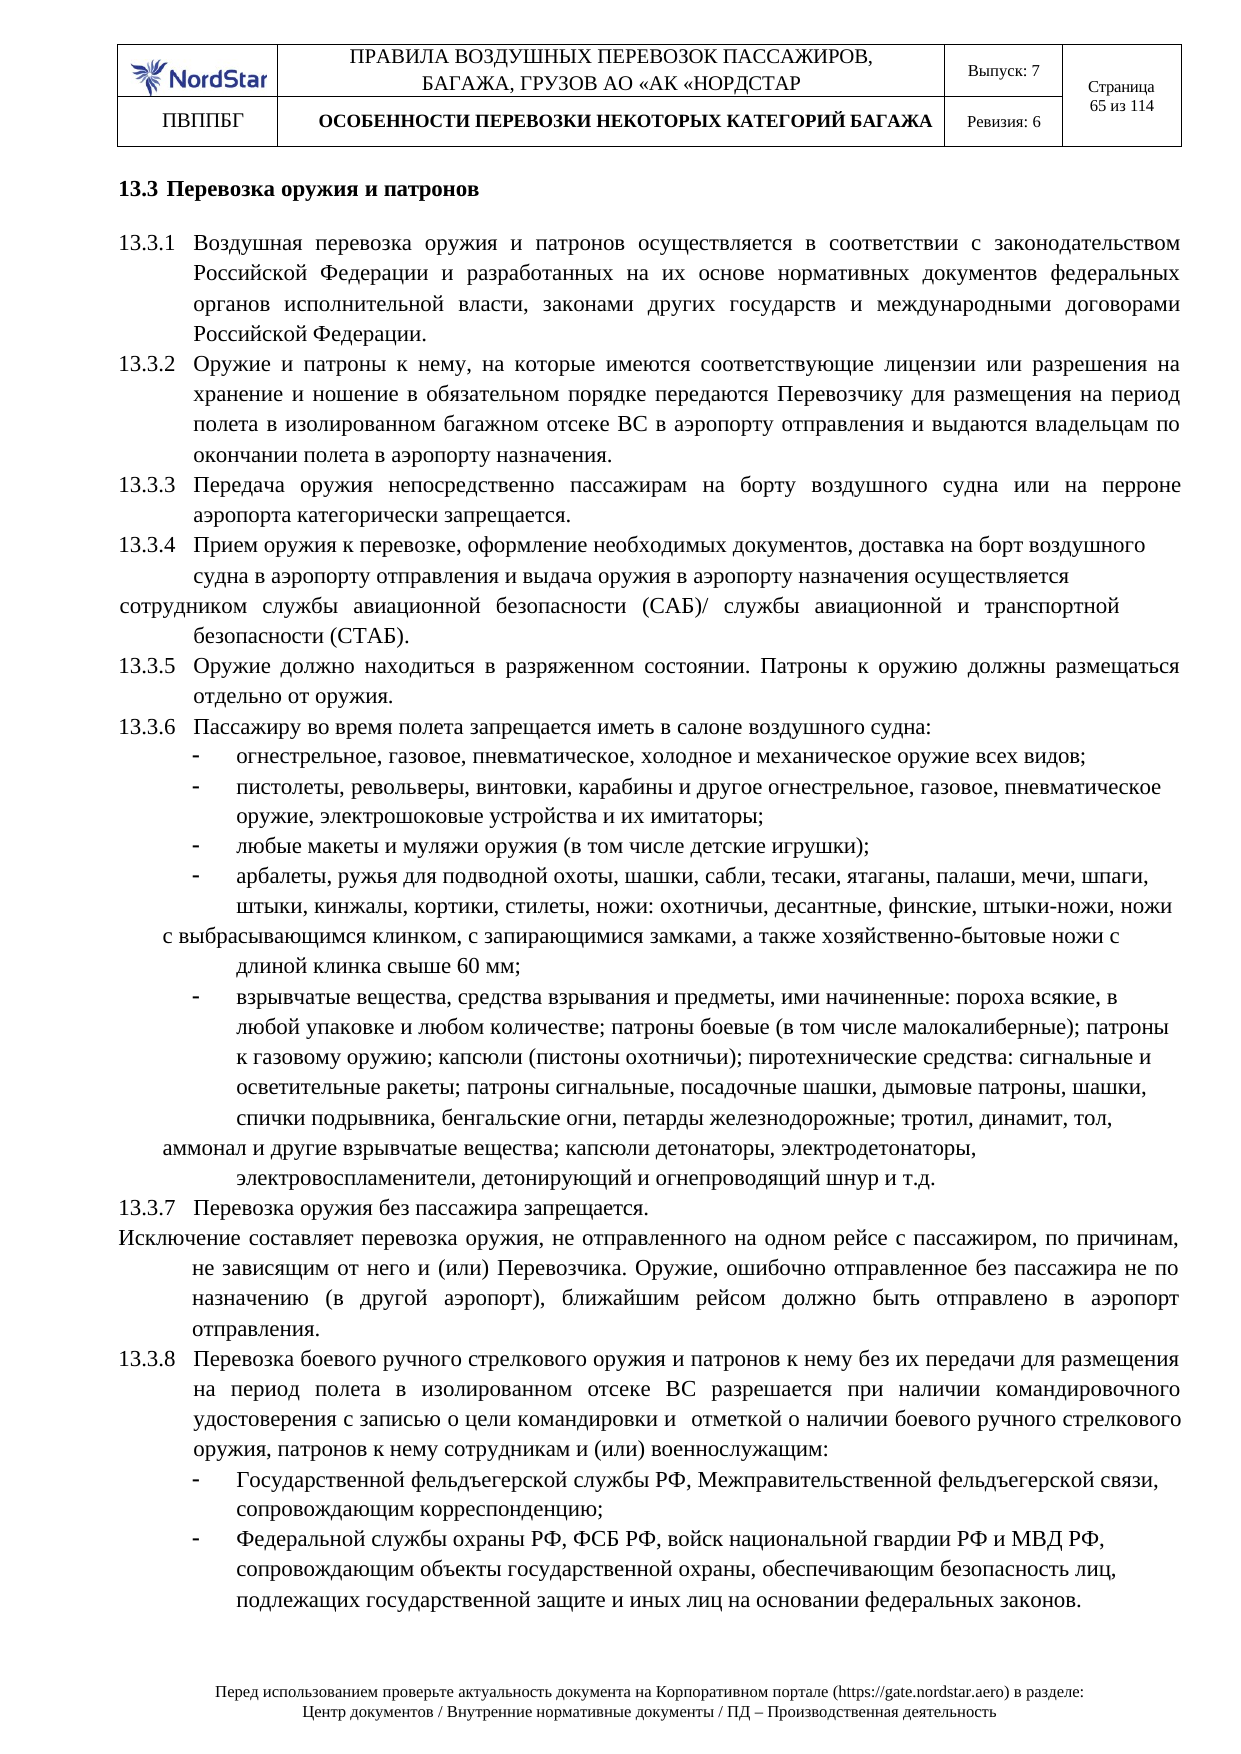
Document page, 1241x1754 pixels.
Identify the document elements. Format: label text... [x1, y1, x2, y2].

text с выбрасывающимся клинком, с запирающимися замками, а также хозяйственно-бытовые ножи с длиной клинка свыше 60 мм; [162, 922, 1181, 979]
list Прием оружия к перевозке, оформление необходимых документов, доставка на борт воздушного судна в аэропорту отправления и выдача оружия в аэропорту назначения осуществляется [118, 531, 1146, 588]
list огнестрельное, газовое, пневматическое, холодное и механическое оружие всех видов; [192, 742, 1196, 769]
list Воздушная перевозка оружия и патронов осуществляется в соответствии с законодательством Российской Федерации и разработанных на их основе нормативных документов федеральных органов исполнительной власти, законами других государств и международными договорами Российской Федерации. [118, 229, 1182, 346]
picture [130, 59, 267, 96]
list пистолеты, револьверы, винтовки, карабины и другое огнестрельное, газовое, пневматическое оружие, электрошоковые устройства и их имитаторы; [192, 773, 1161, 829]
text Исключение составляет перевозка оружия, не отправленного на одном рейсе с пассажиром, по причинам, не зависящим от него и (или) Перевозчика. Оружие, ошибочно отправленное без пассажира не по назначению (в другой аэропорт), ближайшим рейсом должно быть отправлено в аэропорт отправления. [118, 1224, 1181, 1341]
list любые макеты и муляжи оружия (в том числе детские игрушки); [192, 832, 1196, 859]
list арбалеты, ружья для подводной охоты, шашки, сабли, тесаки, ятаганы, палаши, мечи, шпаги, штыки, кинжалы, кортики, стилеты, ножи: охотничьи, десантные, финские, штыки-ножи, ножи [192, 862, 1173, 918]
list Передача оружия непосредственно пассажирам на борту воздушного судна или на перроне аэропорта категорически запрещается. [118, 471, 1181, 528]
list Оружие и патроны к нему, на которые имеются соответствующие лицензии или разрешения на хранение и ношение в обязательном порядке передаются Перевозчику для размещения на период полета в изолированном багажном отсеке ВС в аэропорту отправления и выдаются владельцам по окончании полета в аэропорту назначения. [118, 350, 1182, 467]
text аммонал и другие взрывчатые вещества; капсюли детонаторы, электродетонаторы, электровоспламенители, детонирующий и огнепроводящий шнур и т.д. [162, 1134, 1196, 1190]
list Федеральной службы охраны РФ, ФСБ РФ, войск национальной гвардии РФ и МВД РФ, сопровождающим объекты государственной охраны, обеспечивающим безопасность лиц, подлежащих государственной защите и иных лиц на основании федеральных законов. [192, 1525, 1117, 1612]
list Пассажиру во время полета запрещается иметь в салоне воздушного судна: [118, 713, 1196, 739]
list Оружие должно находиться в разряженном состоянии. Патроны к оружию должны размещаться отдельно от оружия. [118, 652, 1181, 709]
list взрывчатые вещества, средства взрывания и предметы, ими начиненные: пороха всякие, в любой упаковке и любом количестве; патроны боевые (в том числе малокалиберные); патроны к газовому оружию; капсюли (пистоны охотничьи); пиротехнические средства: сигнальные и осветительные ракеты; патроны сигнальные, посадочные шашки, дымовые патроны, шашки, спички подрывника, бенгальские огни, петарды железнодорожные; тротил, динамит, тол, [192, 983, 1170, 1130]
subtitle Перевозка оружия и патронов [118, 174, 1196, 201]
list Перевозка боевого ручного стрелкового оружия и патронов к нему без их передачи для размещения на период полета в изолированном отсеке ВС разрешается при наличии командировочного удостоверения с записью о цели командировки и отметкой о наличии боевого ручного стрелкового оружия, патронов к нему сотрудникам и (или) военнослужащим: [118, 1345, 1182, 1462]
list Перевозка оружия без пассажира запрещается. [118, 1194, 1196, 1220]
list Государственной фельдъегерской службы РФ, Межправительственной фельдъегерской связи, сопровождающим корреспонденцию; [192, 1466, 1159, 1522]
text сотрудником службы авиационной безопасности (САБ)/ службы авиационной и транспортной безопасности (СТАБ). [119, 592, 1119, 648]
